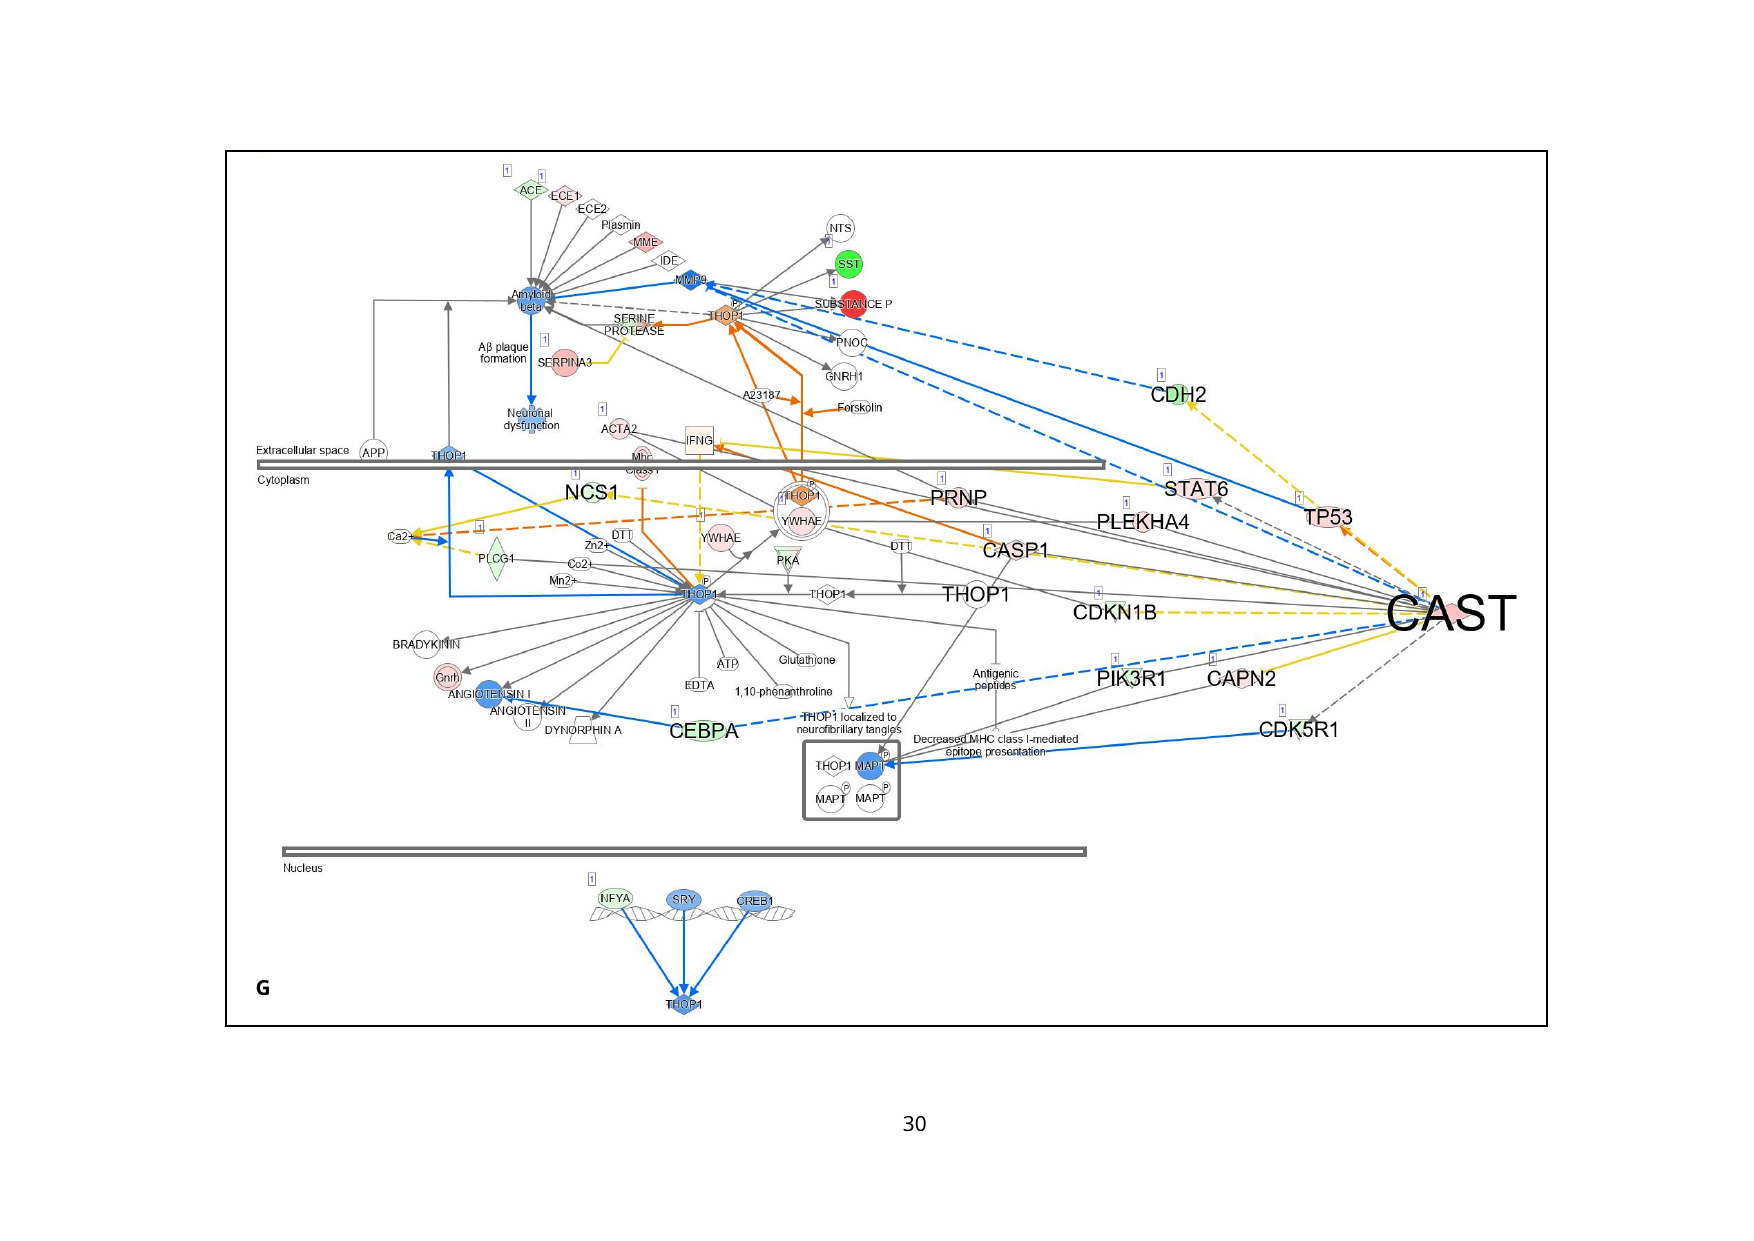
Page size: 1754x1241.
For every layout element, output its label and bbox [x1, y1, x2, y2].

picture [227, 152, 1546, 1025]
